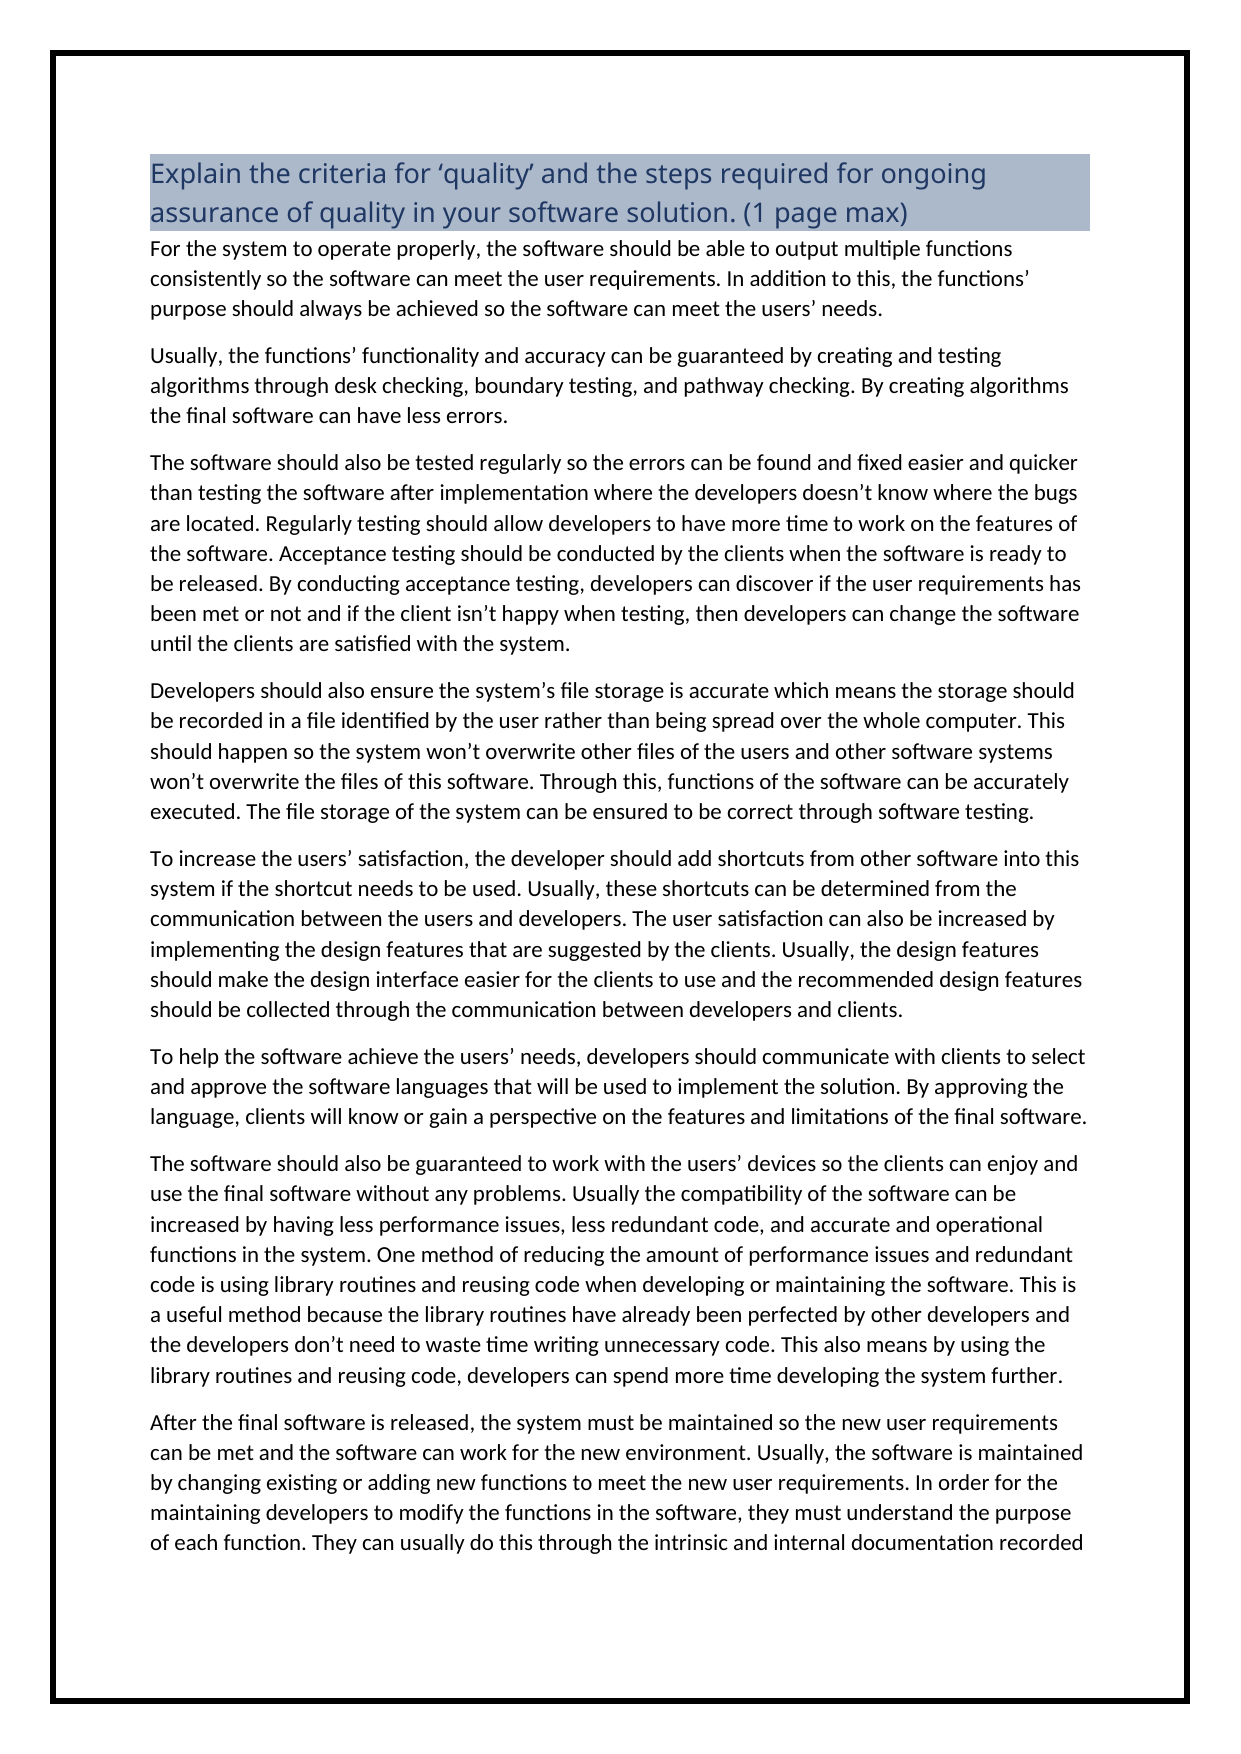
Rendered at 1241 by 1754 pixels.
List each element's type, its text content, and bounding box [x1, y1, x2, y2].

text The software should also be tested regularly so the errors can be found and fixed easier and quicker than testing the software after implementation where the developers doesn’t know where the bugs are located. Regularly testing should allow developers to have more time to work on the features of the software. Acceptance testing should be conducted by the clients when the software is ready to be released. By conducting acceptance testing, developers can discover if the user requirements has been met or not and if the client isn’t happy when testing, then developers can change the software until the clients are satisfied with the system. [150, 448, 1090, 658]
text Developers should also ensure the system’s file storage is accurate which means the storage should be recorded in a file identified by the user rather than being spread over the whole computer. This should happen so the system won’t overwrite other files of the users and other software systems won’t overwrite the files of this software. Through this, functions of the software can be accurately executed. The file storage of the system can be ensured to be correct through software testing. [150, 676, 1090, 825]
text To help the software achieve the users’ needs, developers should communicate with clients to select and approve the software languages that will be used to implement the solution. By approving the language, clients will know or gain a perspective on the features and limitations of the final software. [150, 1042, 1090, 1131]
text The software should also be guaranteed to work with the users’ devices so the clients can enjoy and use the final software without any problems. Usually the compatibility of the software can be increased by having less performance issues, less redundant code, and accurate and operational functions in the system. One method of reducing the amount of performance issues and redundant code is using library routines and reusing code when developing or maintaining the software. This is a useful method because the library routines have already been perfected by other developers and the developers don’t need to waste time writing unnecessary code. This also means by using the library routines and reusing code, developers can spend more time developing the system further. [150, 1149, 1090, 1389]
text To increase the users’ satisfaction, the developer should add shortcuts from other software into this system if the shortcut needs to be used. Usually, these shortcuts can be determined from the communication between the users and developers. The user satisfaction can also be increased by implementing the design features that are suggested by the clients. Usually, the design features should make the design interface easier for the clients to use and the recommended design features should be collected through the communication between developers and clients. [150, 844, 1090, 1023]
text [150, 1408, 1090, 1557]
text Usually, the functions’ functionality and accuracy can be guaranteed by creating and testing algorithms through desk checking, boundary testing, and pathway checking. By creating algorithms the final software can have less errors. [150, 341, 1090, 429]
subtitle Explain the criteria for ‘quality’ and the steps required for ongoing assurance of quality in your software solution. (1 page max) [150, 154, 1090, 231]
text For the system to operate properly, the software should be able to output multiple functions consistently so the software can meet the user requirements. In addition to this, the functions’ purpose should always be achieved so the software can meet the users’ needs. [150, 234, 1090, 322]
